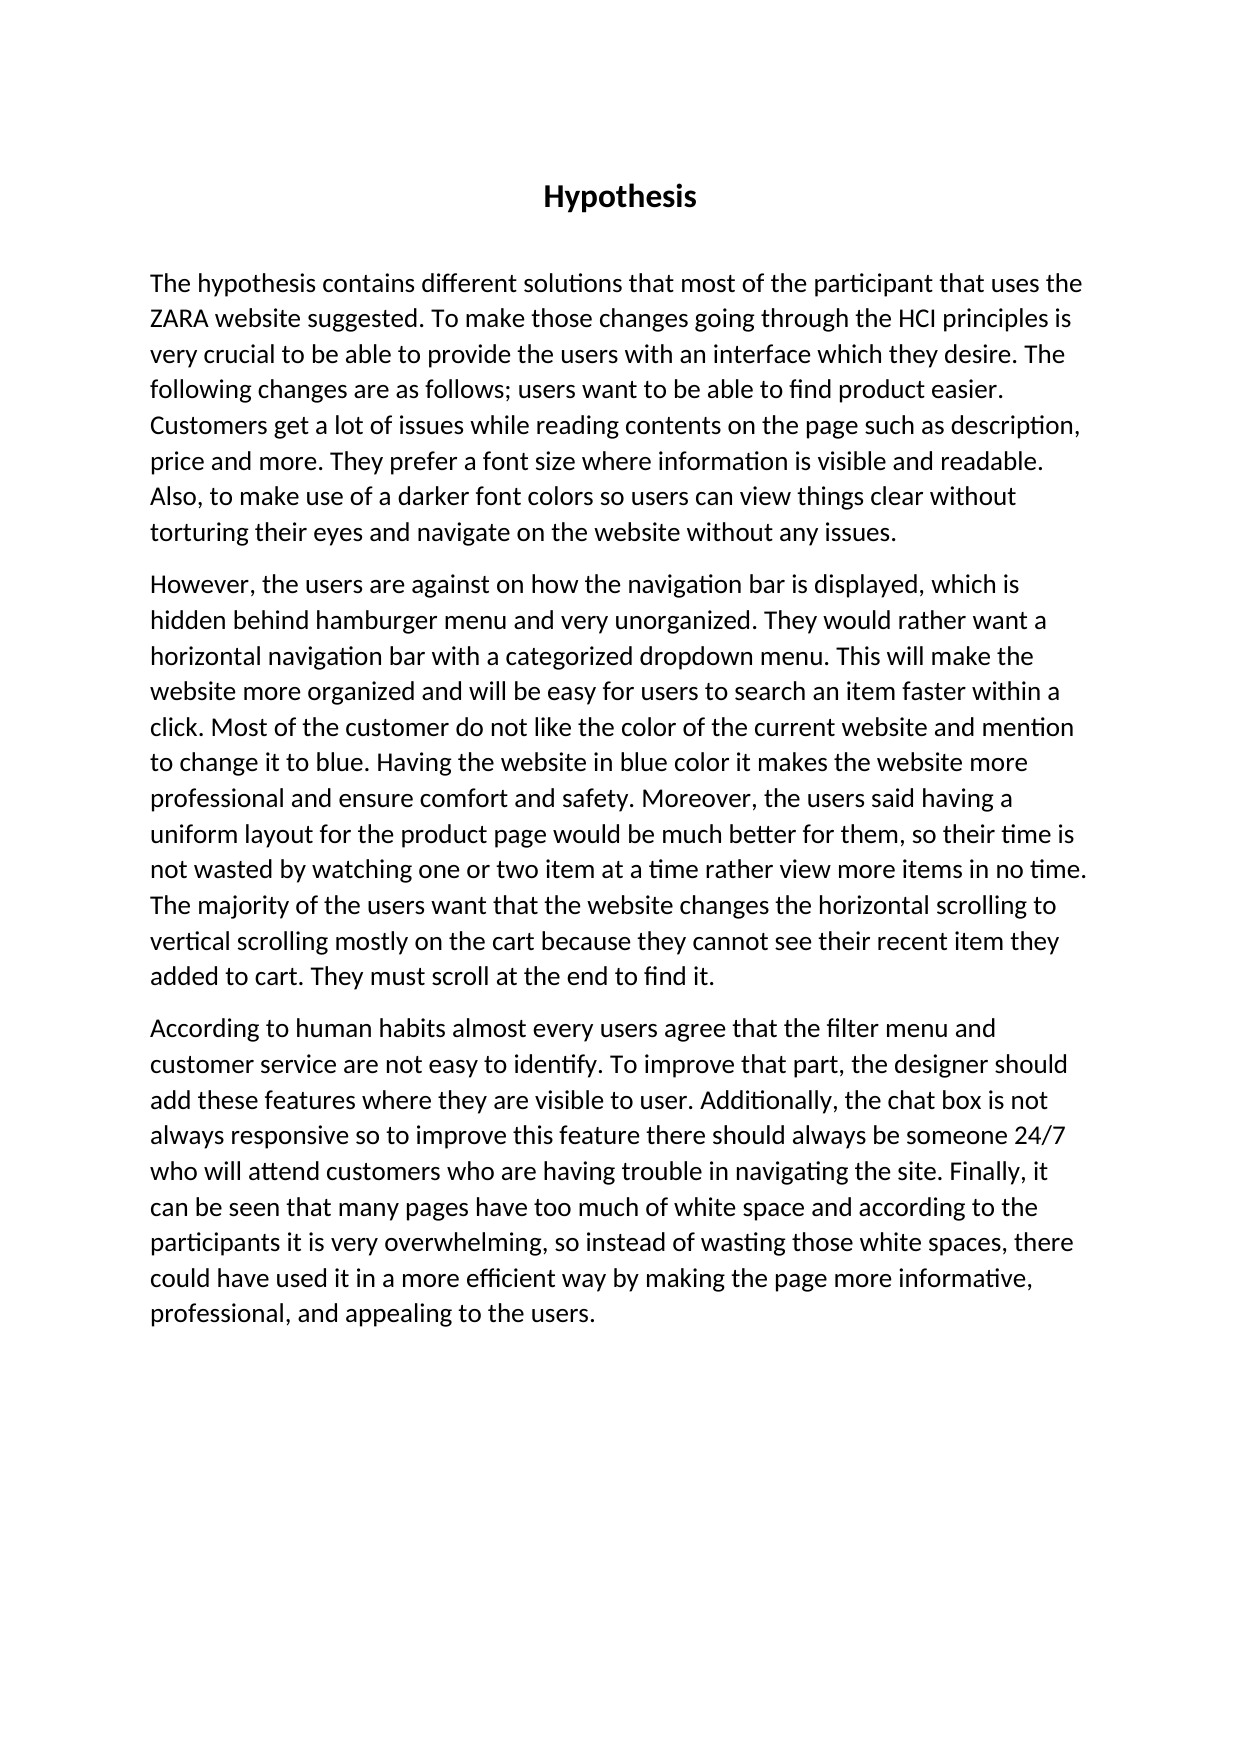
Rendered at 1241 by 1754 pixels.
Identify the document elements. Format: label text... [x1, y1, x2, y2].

text According to human habits almost every users agree that the filter menu and customer service are not easy to identify. To improve that part, the designer should add these features where they are visible to user. Additionally, the chat box is not always responsive so to improve this feature there should always be someone 24/7 who will attend customers who are having trouble in navigating the site. Finally, it can be seen that many pages have too much of white space and according to the participants it is very overwhelming, so instead of wasting those white spaces, there could have used it in a more efficient way by making the page more informative, professional, and appealing to the users. [150, 1012, 1090, 1330]
text However, the users are against on how the navigation bar is displayed, which is hidden behind hamburger menu and very unorganized. They would rather want a horizontal navigation bar with a categorized dropdown menu. This will make the website more organized and will be easy for users to search an item faster within a click. Most of the customer do not like the color of the current website and mention to change it to blue. Having the website in blue color it makes the website more professional and ensure comfort and safety. Moreover, the users said having a uniform layout for the product page would be much better for them, so their time is not wasted by watching one or two item at a time rather view more items in no time. The majority of the users want that the website changes the horizontal scrolling to vertical scrolling mostly on the cart because they cannot see their recent item they added to cart. They must scroll at the end to find it. [150, 567, 1090, 992]
subtitle Hypothesis [150, 175, 1090, 216]
text The hypothesis contains different solutions that most of the participant that uses the ZARA website suggested. To make those changes going through the HCI principles is very crucial to be able to provide the users with an interface which they desire. The following changes are as follows; users want to be able to find product easier. Customers get a lot of issues while reading contents on the page such as description, price and more. They prefer a font size where information is visible and readable. Also, to make use of a darker font colors so users can view things clear without torturing their eyes and navigate on the website without any issues. [150, 266, 1090, 548]
